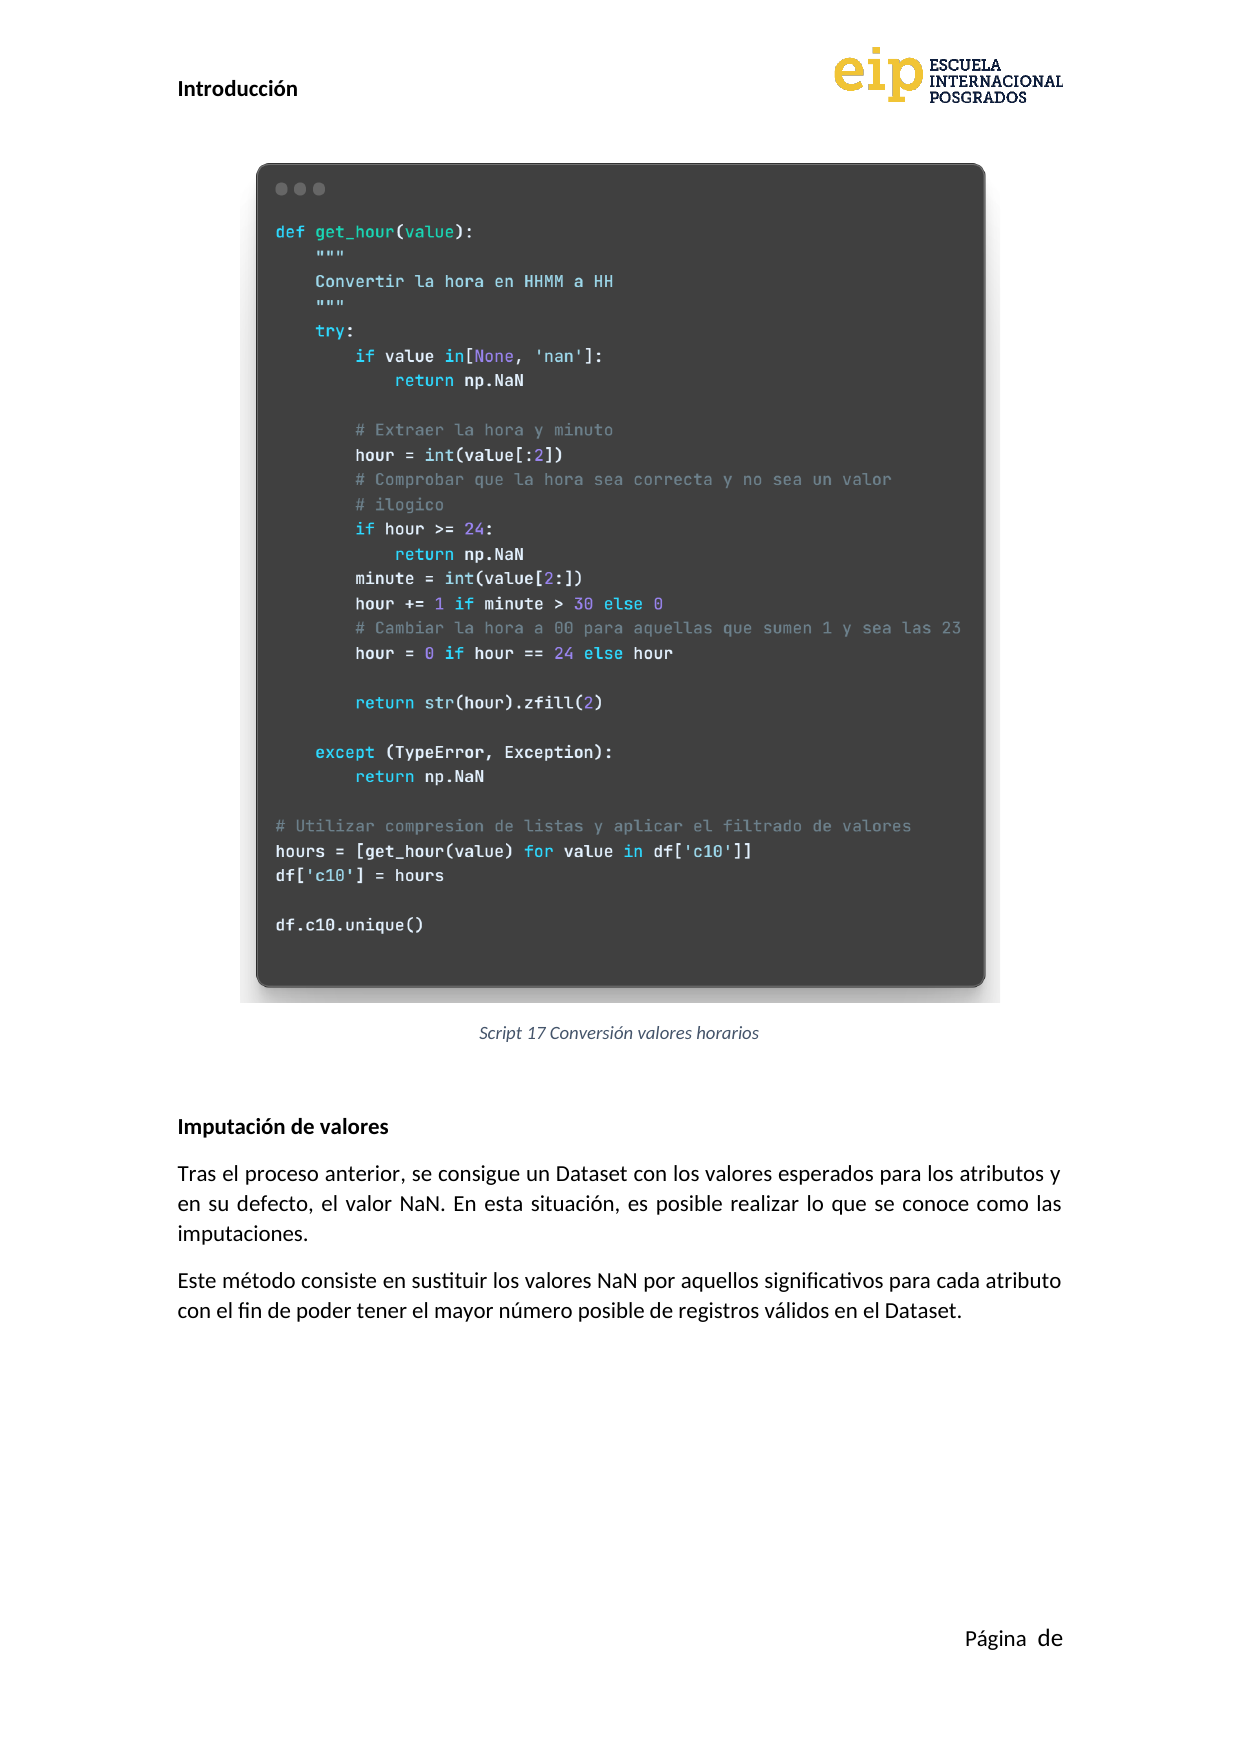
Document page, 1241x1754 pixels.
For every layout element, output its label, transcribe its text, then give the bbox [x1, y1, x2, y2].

text Este método consiste en sustituir los valores NaN por aquellos significativos para cada atributo con el fin de poder tener el mayor número posible de registros válidos en el Dataset. [177, 1266, 1063, 1324]
picture [240, 147, 1001, 1003]
text Imputación de valores [177, 1112, 1063, 1140]
text Script 17 Conversión valores horarios [177, 1021, 1063, 1044]
text Tras el proceso anterior, se consigue un Dataset con los valores esperados para los atributos y en su defecto, el valor NaN. En esta situación, es posible realizar lo que se conoce como las imputaciones. [177, 1159, 1063, 1247]
picture [834, 47, 1063, 103]
